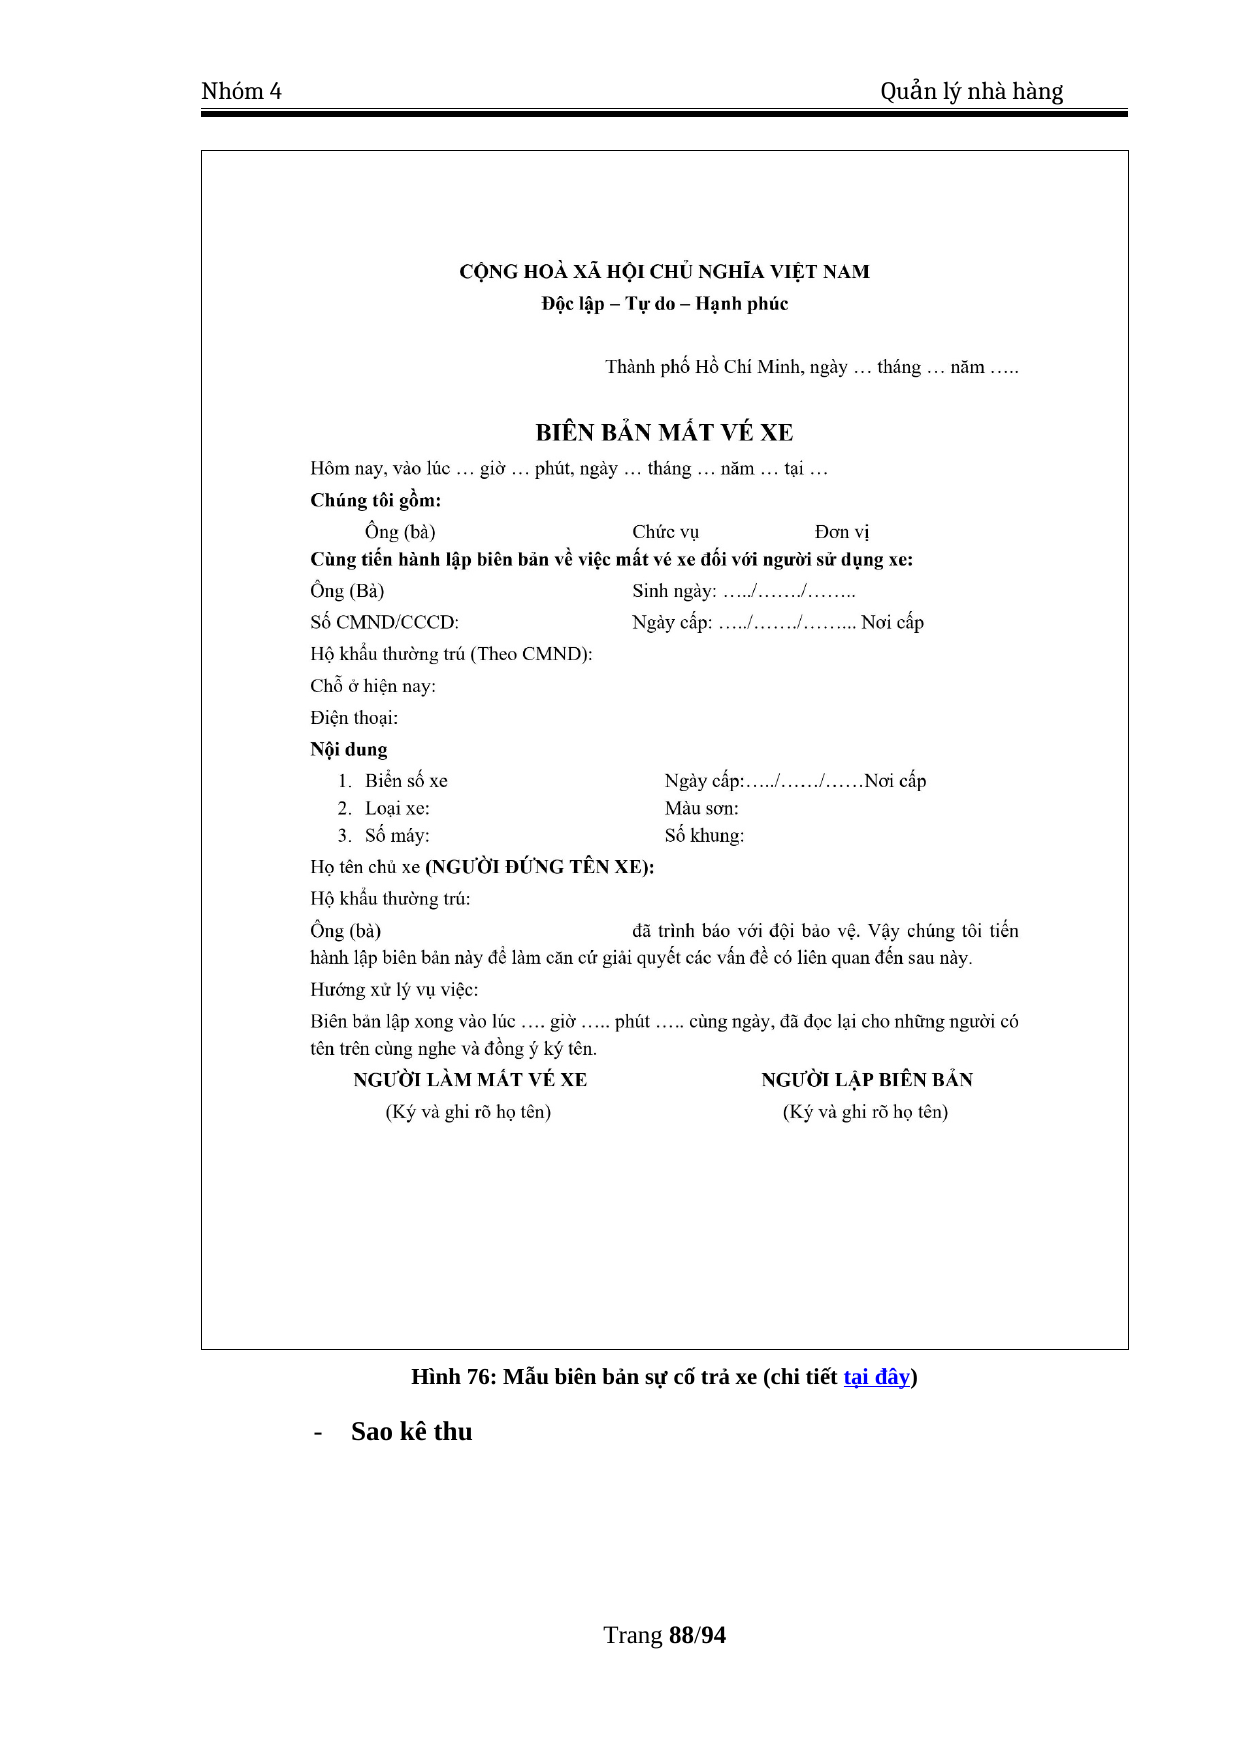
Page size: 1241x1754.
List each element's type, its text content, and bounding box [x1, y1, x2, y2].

picture [202, 151, 1128, 1349]
list Sao kê thu [313, 1415, 1128, 1446]
